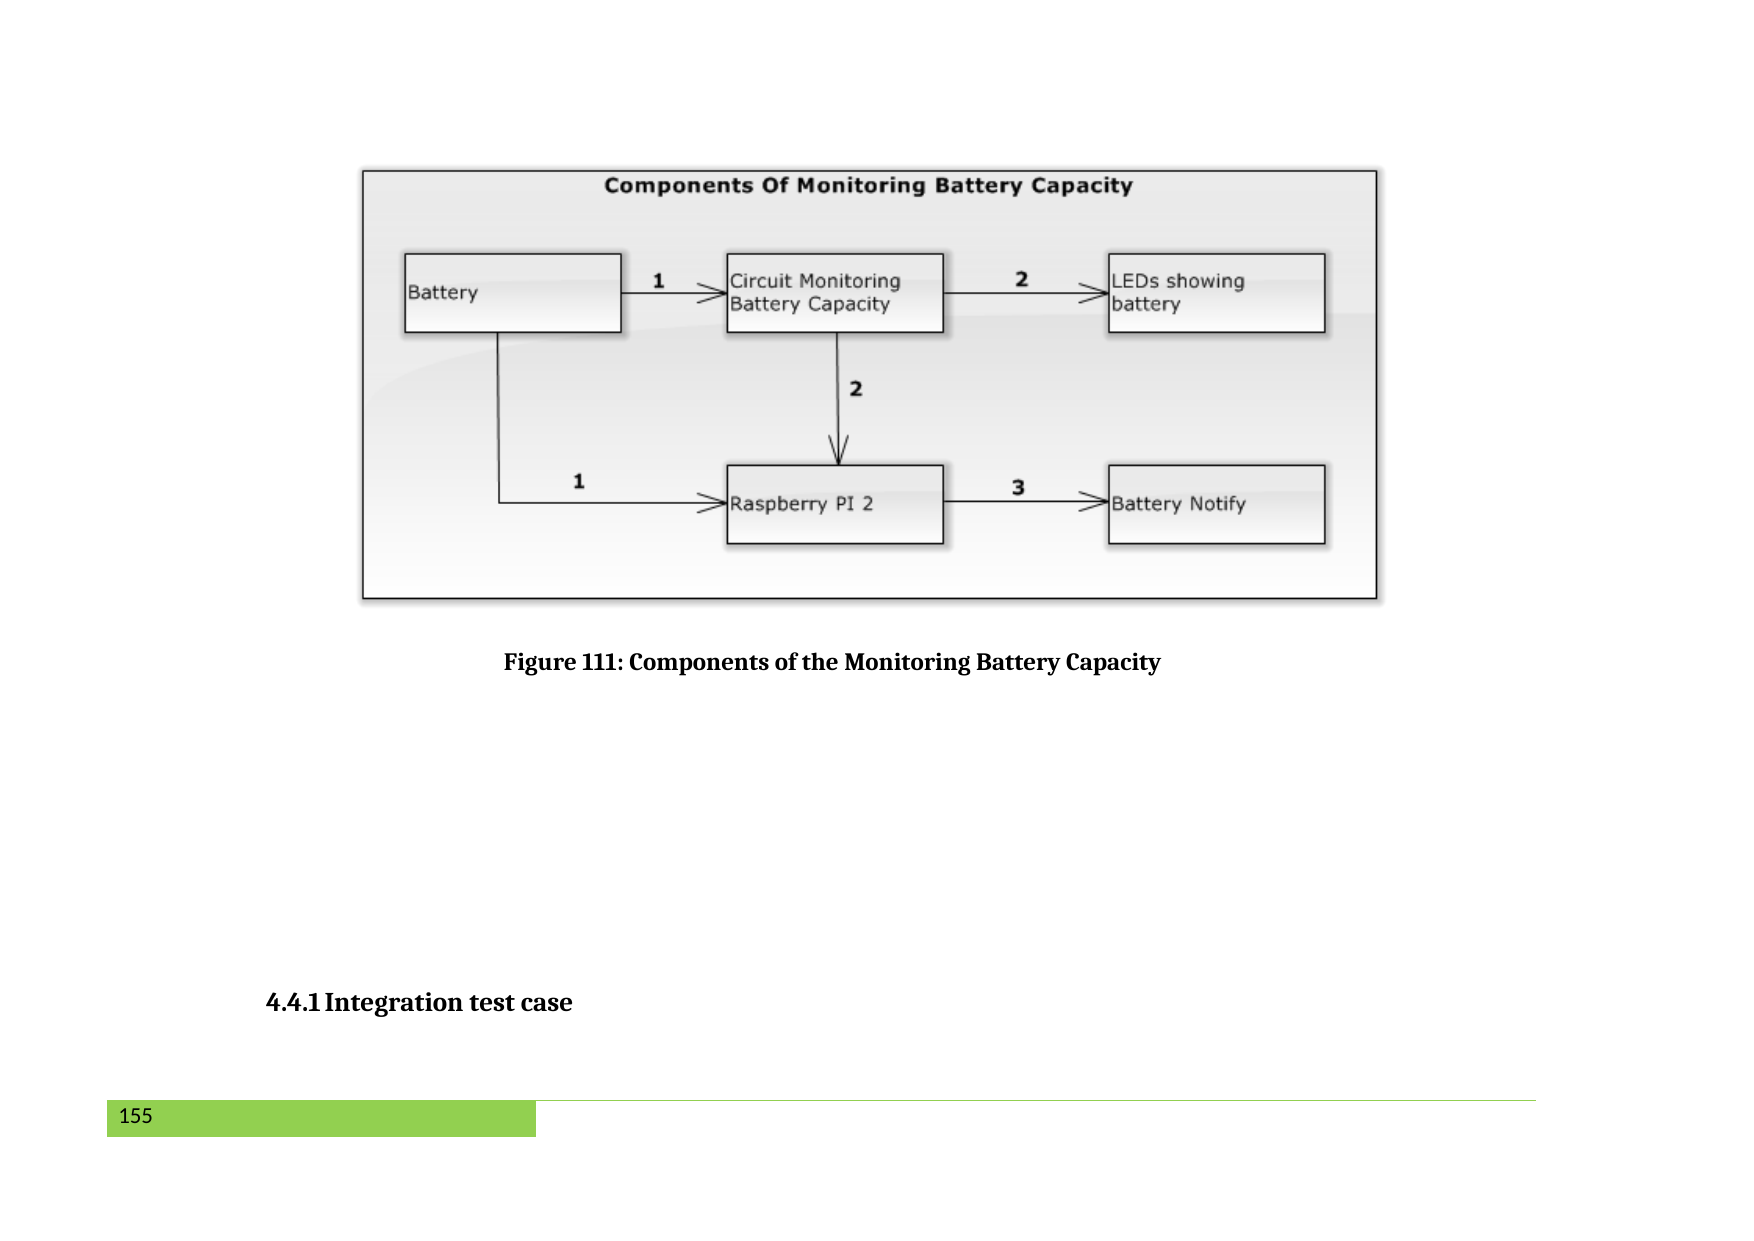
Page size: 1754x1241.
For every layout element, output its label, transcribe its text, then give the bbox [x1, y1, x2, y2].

picture [339, 147, 1401, 623]
text Figure 111: Components of the Monitoring Battery Capacity [118, 648, 1547, 676]
subtitle Integration test case [266, 987, 1547, 1018]
